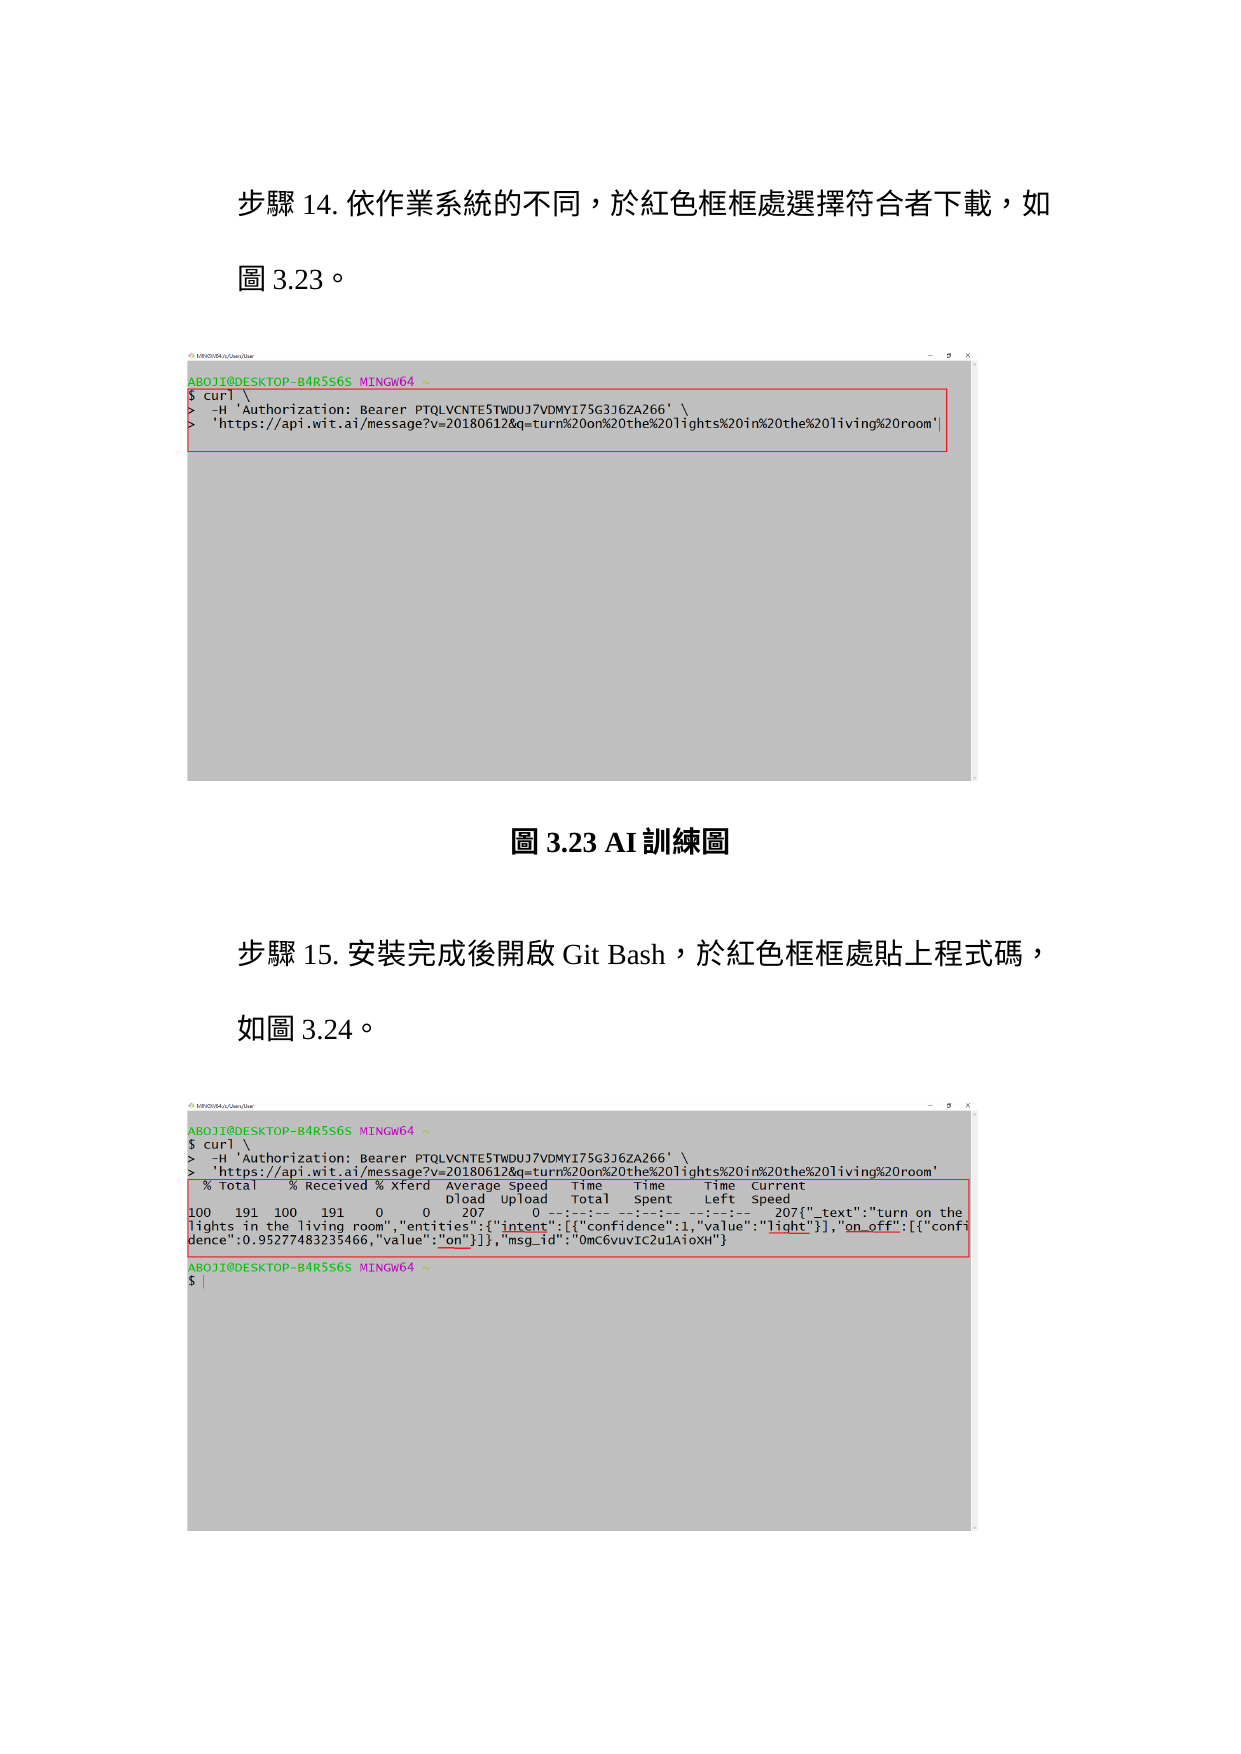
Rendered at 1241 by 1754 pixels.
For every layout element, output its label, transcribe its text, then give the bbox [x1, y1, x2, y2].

picture [187, 1102, 978, 1531]
text 步驟15. 安裝完成後開啟Git Bash，於紅色框框處貼上程式碼，如圖3.24。 [237, 914, 1053, 1064]
text 步驟14. 依作業系統的不同，於紅色框框處選擇符合者下載，如圖3.23。 [237, 164, 1053, 314]
picture [187, 352, 978, 781]
